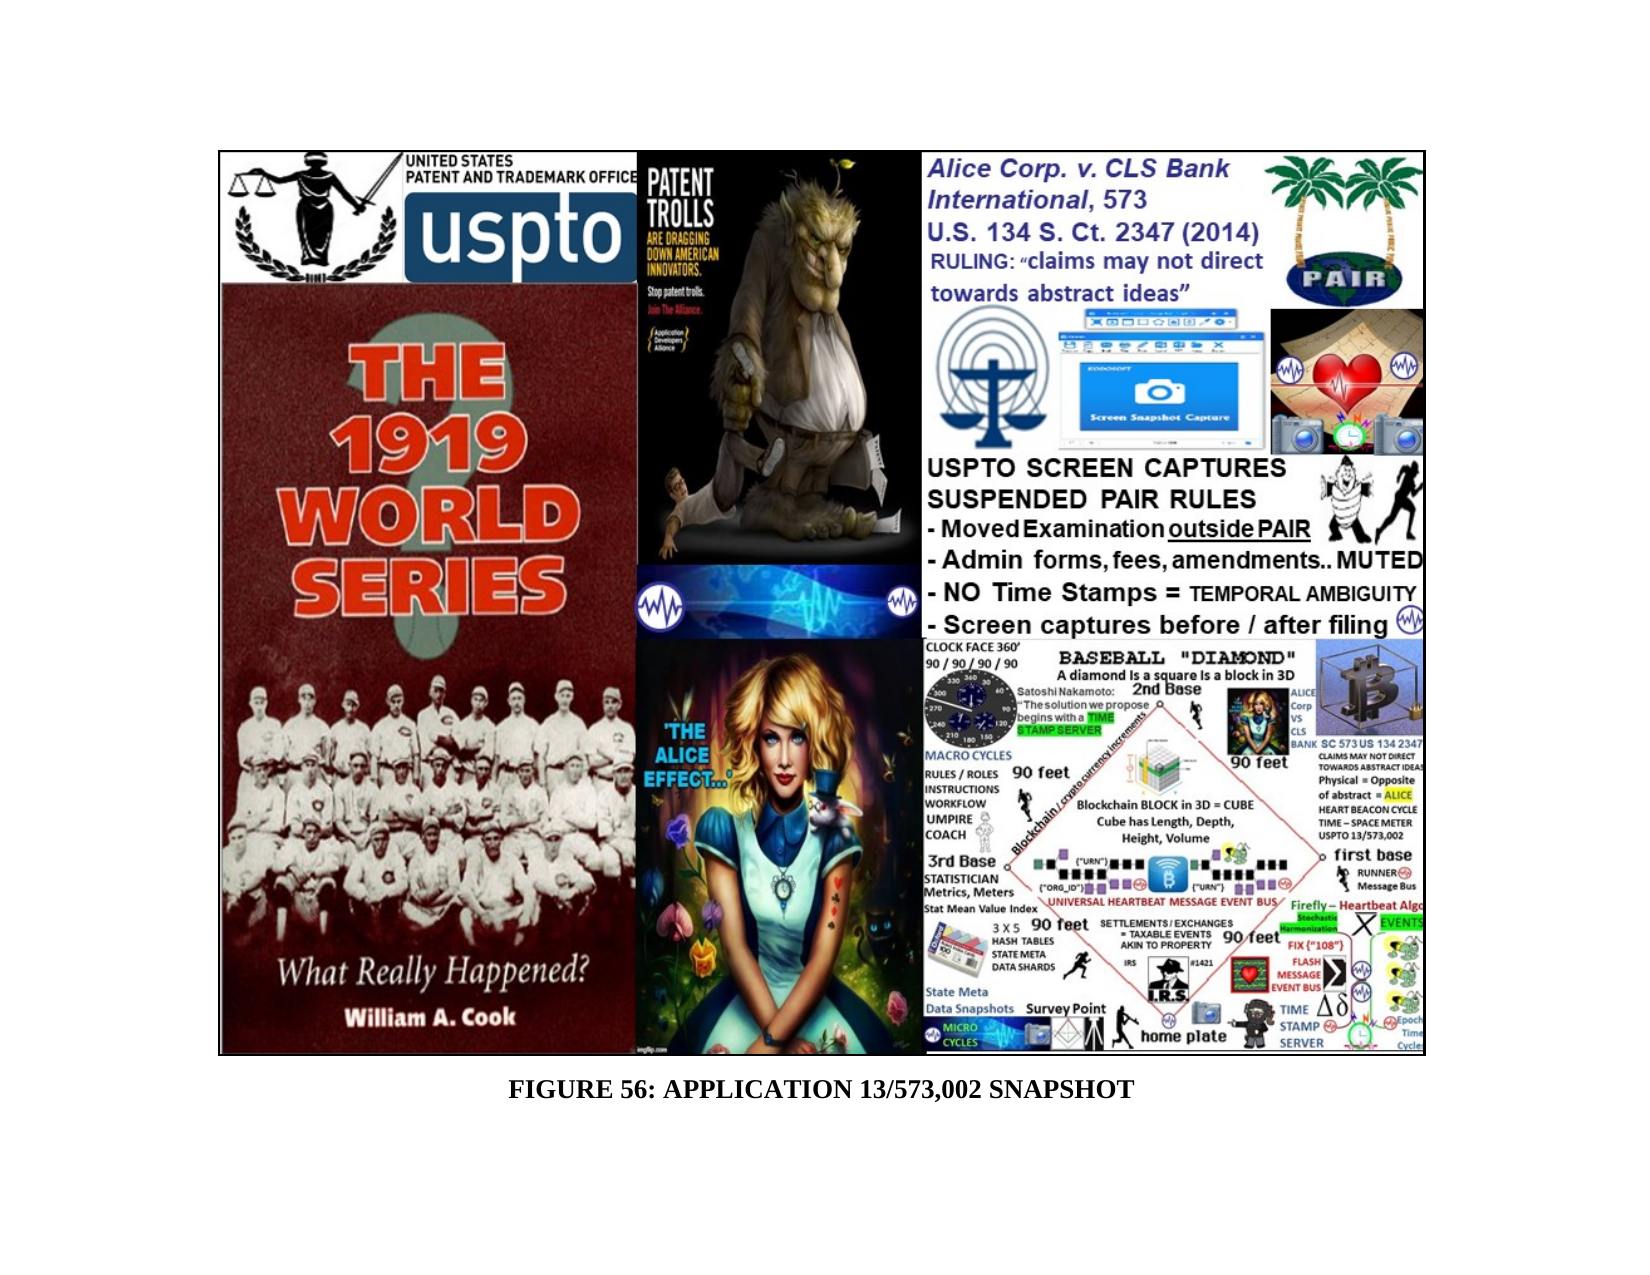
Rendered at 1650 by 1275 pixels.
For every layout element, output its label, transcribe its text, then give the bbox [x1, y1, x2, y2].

text FIGURE 56: APPLICATION 13/573,002 SNAPSHOT [112, 1073, 1531, 1104]
picture [220, 152, 1423, 1054]
